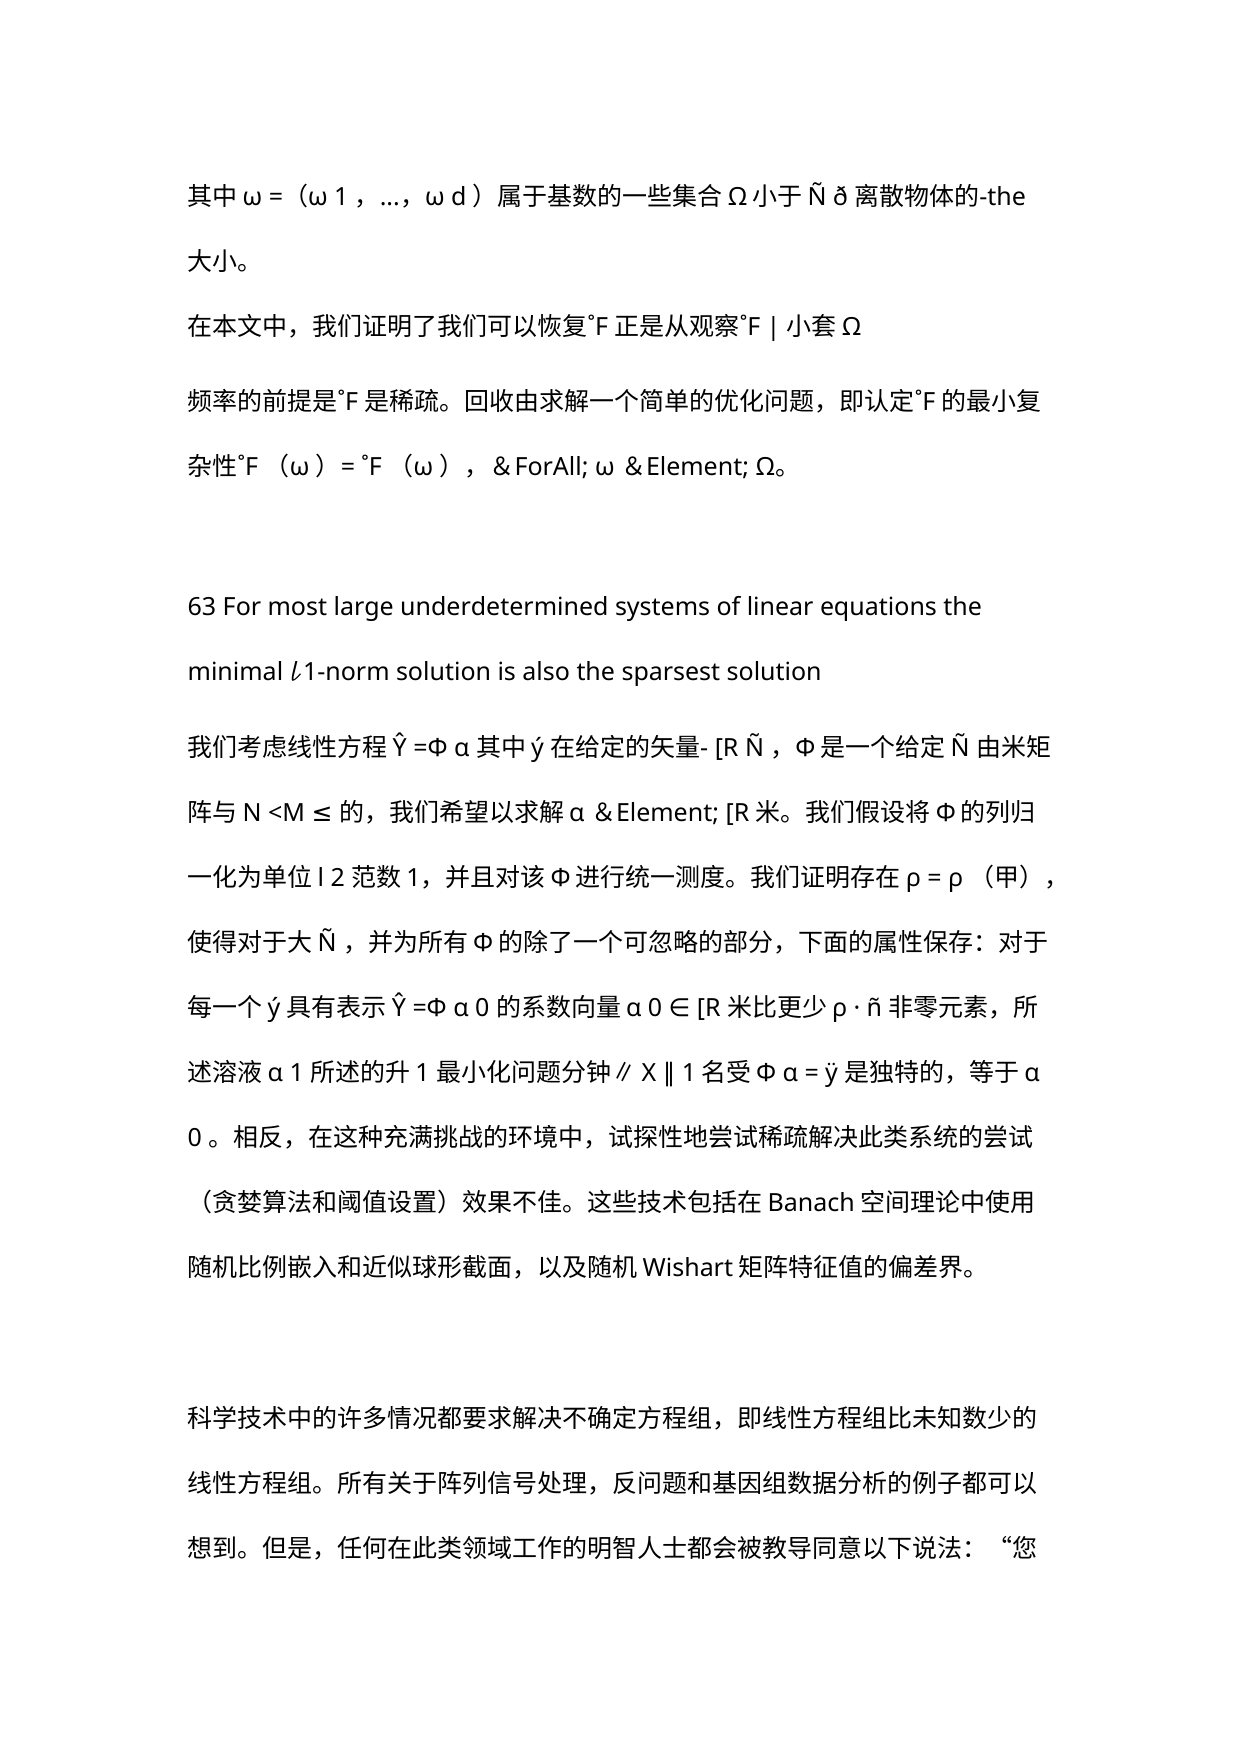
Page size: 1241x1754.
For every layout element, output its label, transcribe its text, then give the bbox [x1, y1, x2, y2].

text 频率的前提是˚F 是稀疏。回收由求解一个简单的优化问题，即认定˚F 的最小复杂性˚F （ω ）= ˚F （ω ），＆ForAll; ω ＆Element; Ω。 [187, 367, 1053, 497]
text 我们考虑线性方程Ŷ =Φ α 其中ý 在给定的矢量- [R Ñ ，Φ是一个给定Ñ 由米矩阵与N <M ≤ 的，我们希望以求解α ＆Element; [R 米。我们假设将Φ的列归一化为单位l 2 范数1，并且对该Φ进行统一测度。我们证明存在ρ = ρ （甲），使得对于大Ñ ，并为所有Φ的除了一个可忽略的部分，下面的属性保存：对于每一个ý 具有表示Ŷ =Φ α 0 的系数向量α 0 ∈ [R 米比更少ρ · ñ 非零元素，所述溶液α 1 所述的升1 最小化问题分钟∥ X ∥ 1名受Φ α = ÿ 是独特的，等于α 0 。相反，在这种充满挑战的环境中，试探性地尝试稀疏解决此类系统的尝试（贪婪算法和阈值设置）效果不佳。这些技术包括在Banach空间理论中使用随机比例嵌入和近似球形截面，以及随机Wishart矩阵特征值的偏差界。 [187, 713, 1053, 1298]
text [187, 1384, 1053, 1579]
text 其中ω =（ω 1 ，...，ω d ）属于基数的一些集合Ω小于Ñ ð 离散物体的-the大小。 在本文中，我们证明了我们可以恢复˚F 正是从观察˚F | 小套Ω [187, 162, 1053, 357]
text 63 For most large underdetermined systems of linear equations the minimal 𝓁1‐norm solution is also the sparsest solution [187, 573, 1053, 703]
